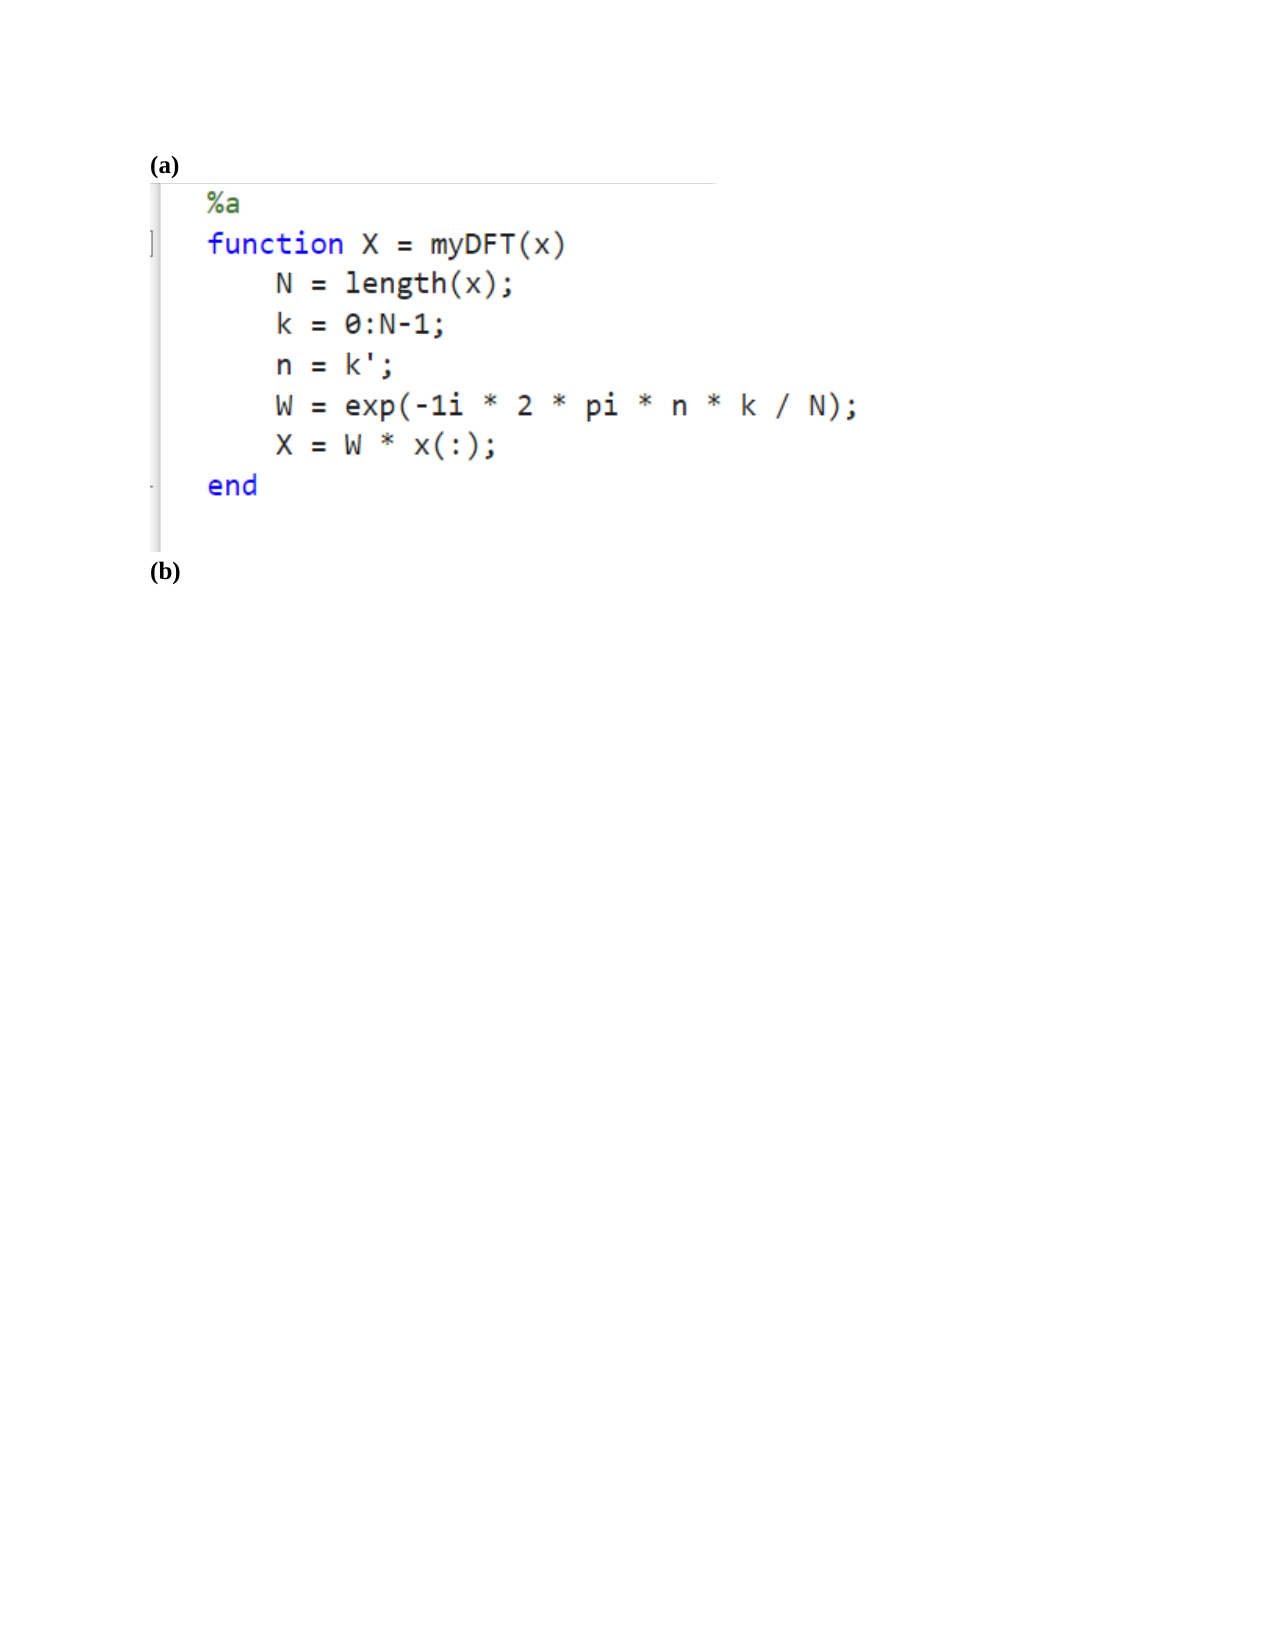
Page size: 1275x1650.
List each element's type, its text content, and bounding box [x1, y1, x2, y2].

text (b) [150, 556, 1125, 585]
text (a) [150, 150, 1125, 179]
picture [150, 183, 907, 552]
